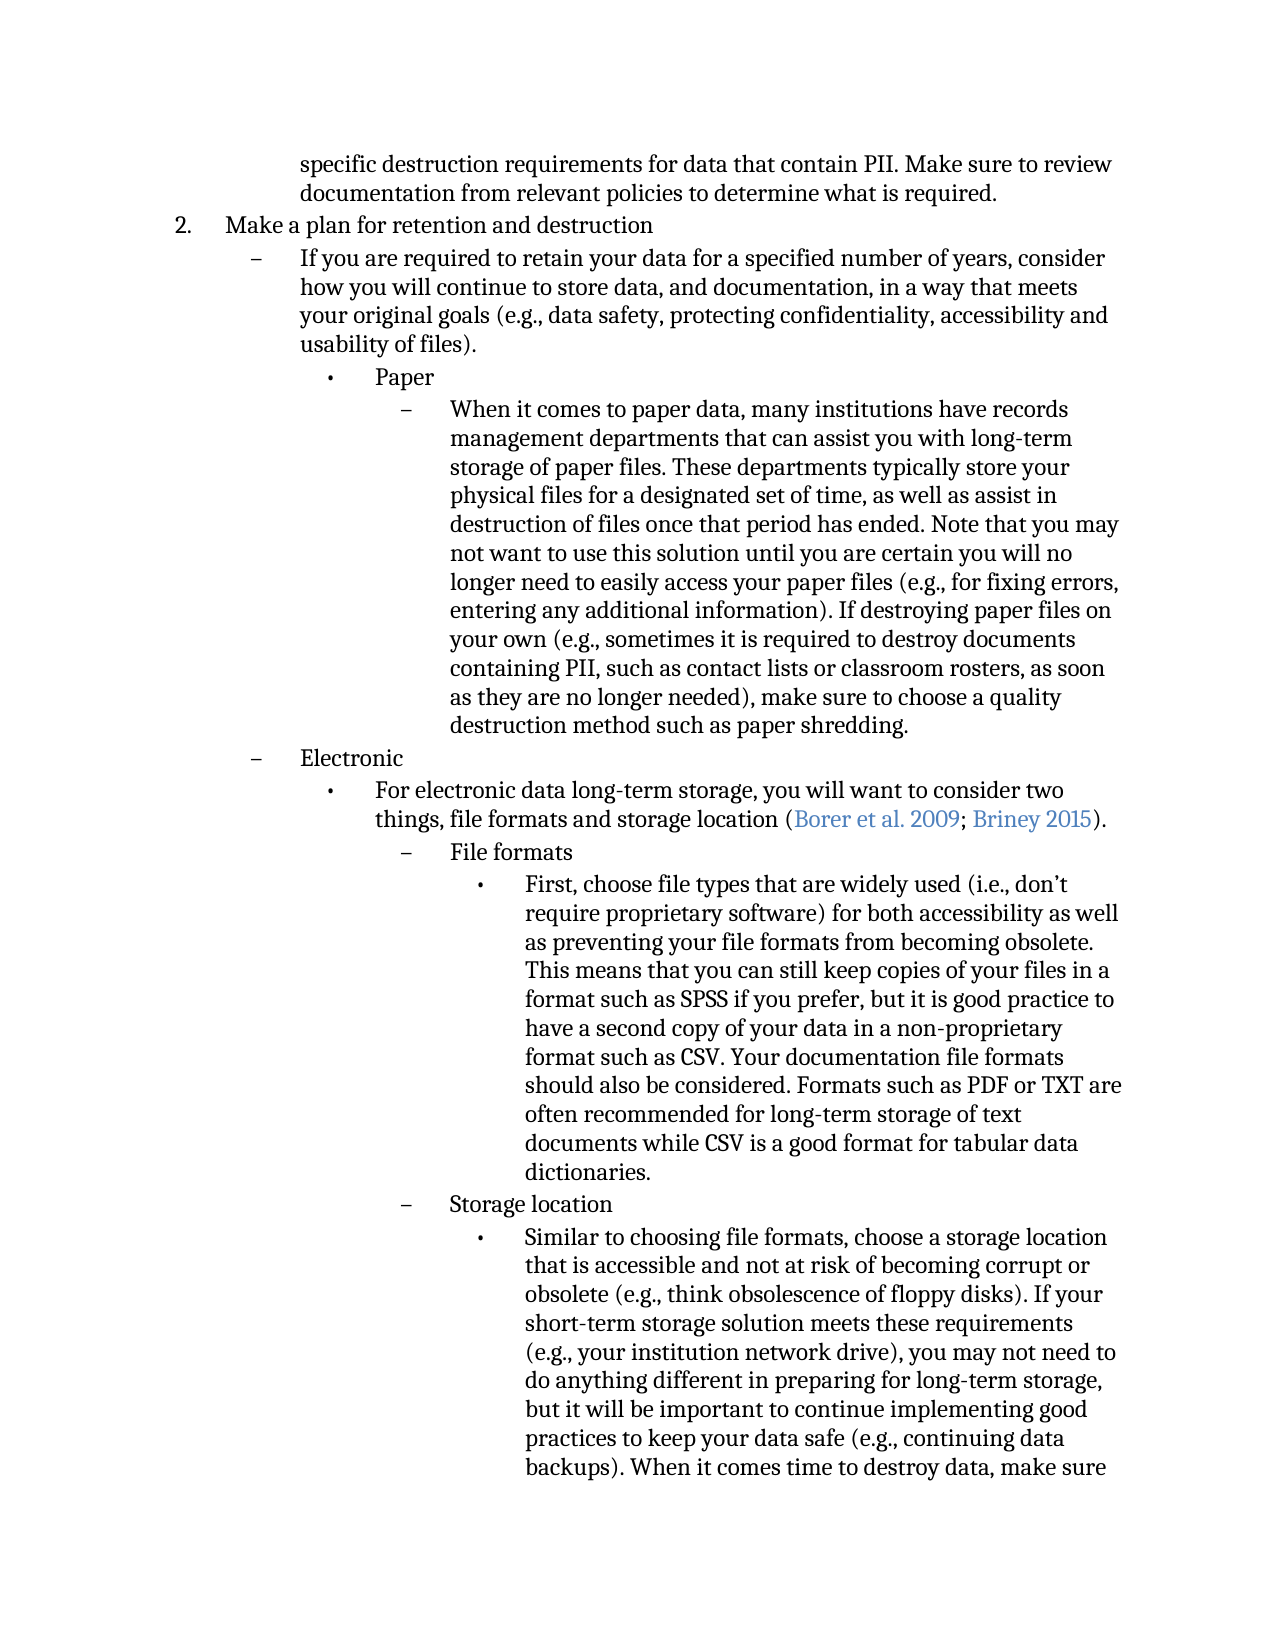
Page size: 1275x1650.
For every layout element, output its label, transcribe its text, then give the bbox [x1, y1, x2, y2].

list For electronic data long-term storage, you will want to consider two things, file formats and storage location (Borer et al. 2009; Briney 2015). [325, 776, 1125, 834]
list Electronic [250, 744, 1125, 772]
list Storage location [400, 1190, 1125, 1219]
list When it comes to paper data, many institutions have records management departments that can assist you with long-term storage of paper files. These departments typically store your physical files for a designated set of time, as well as assist in destruction of files once that period has ended. Note that you may not want to use this solution until you are certain you will no longer need to easily access your paper files (e.g., for fixing errors, entering any additional information). If destroying paper files on your own (e.g., sometimes it is required to destroy documents containing PII, such as contact lists or classroom rosters, as soon as they are no longer needed), make sure to choose a quality destruction method such as paper shredding. [400, 395, 1125, 740]
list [475, 1222, 1125, 1481]
list Make a plan for retention and destruction [175, 211, 1125, 240]
list If you are required to retain your data for a specified number of years, consider how you will continue to store data, and documentation, in a way that meets your original goals (e.g., data safety, protecting confidentiality, accessibility and usability of files). [250, 244, 1125, 359]
list File formats [400, 837, 1125, 866]
list First, choose file types that are widely used (i.e., don’t require proprietary software) for both accessibility as well as preventing your file formats from becoming obsolete. This means that you can still keep copies of your files in a format such as SPSS if you prefer, but it is good practice to have a second copy of your data in a non-proprietary format such as CSV. Your documentation file formats should also be considered. Formats such as PDF or TXT are often recommended for long-term storage of text documents while CSV is a good format for tabular data dictionaries. [475, 870, 1125, 1186]
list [250, 150, 1125, 207]
list Paper [325, 362, 1125, 391]
